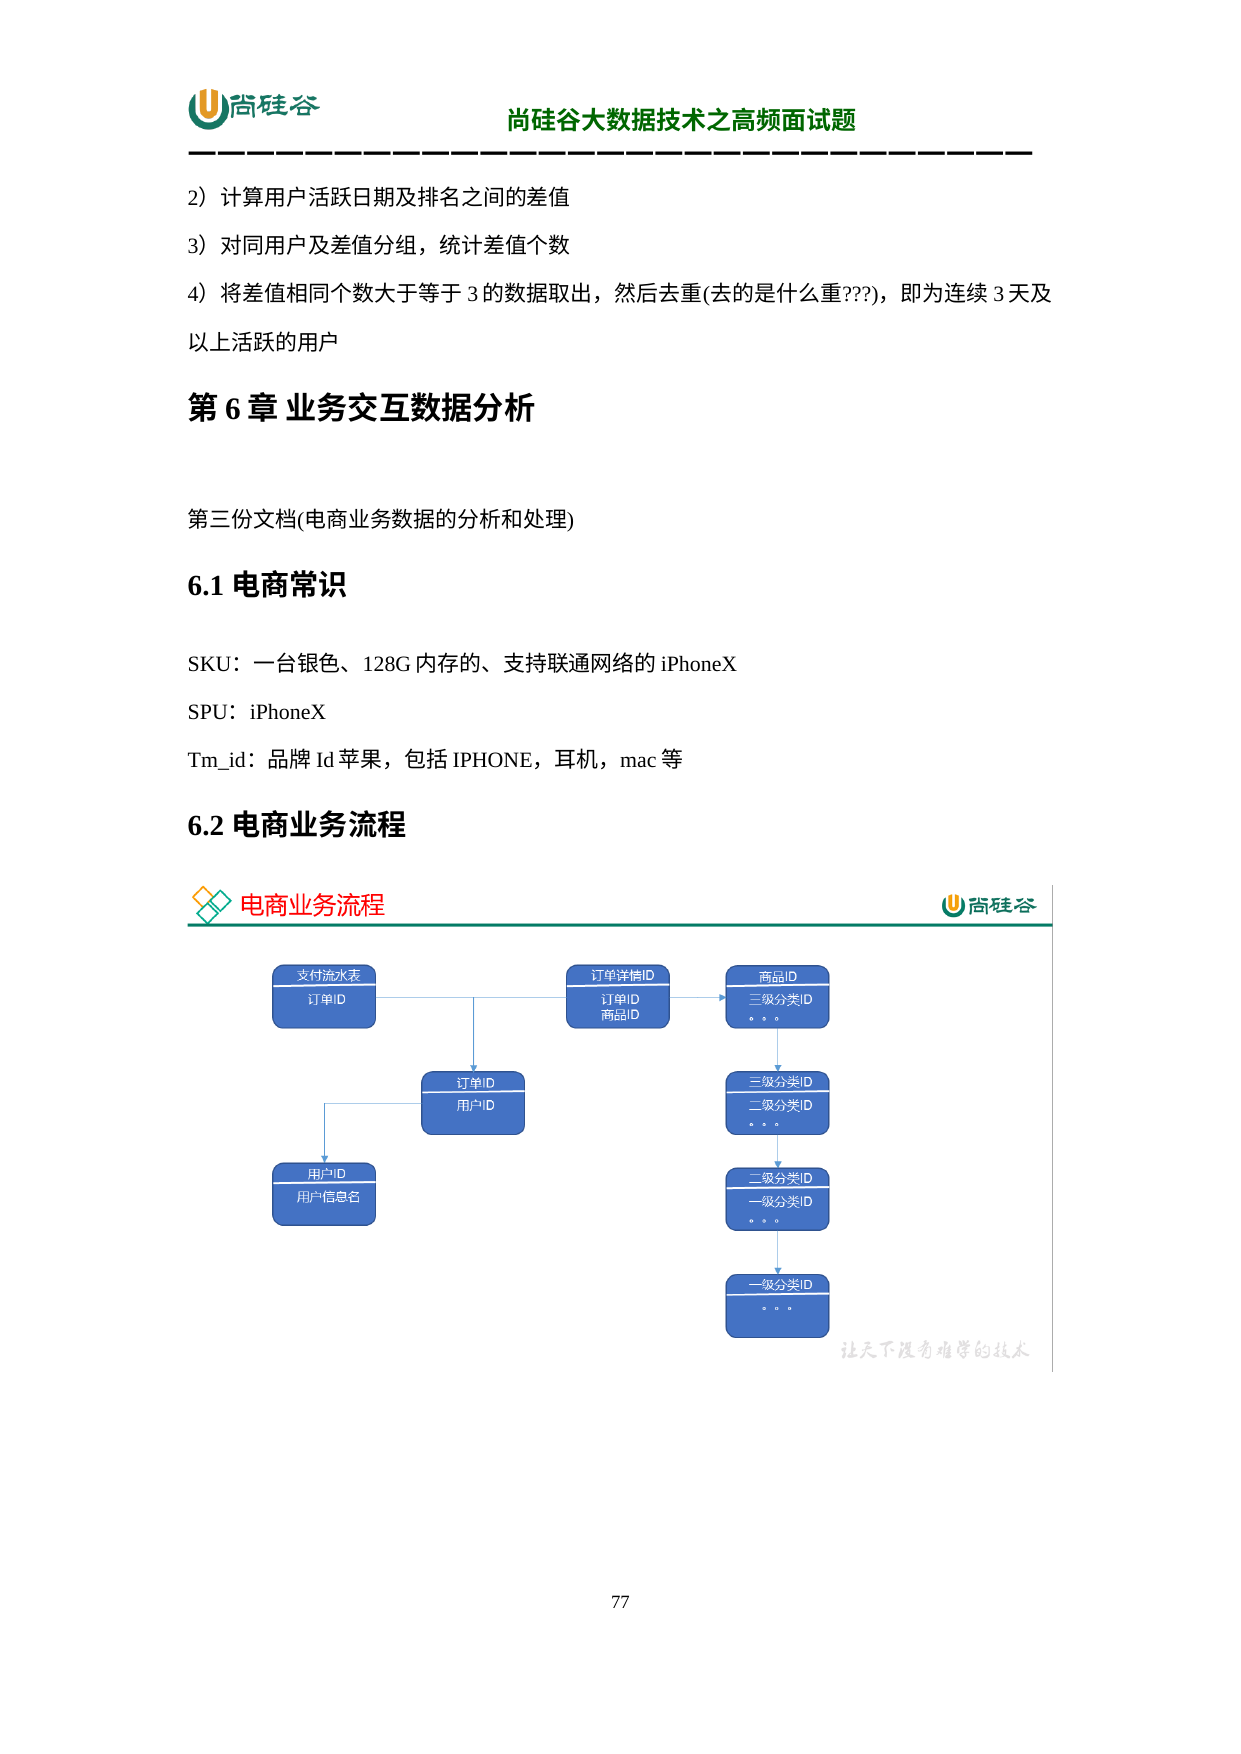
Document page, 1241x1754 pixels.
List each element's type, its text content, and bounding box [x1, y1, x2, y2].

text 3）对同用户及差值分组，统计差值个数 [187, 228, 1053, 260]
subtitle 6.2 电商业务流程 [187, 790, 1053, 855]
text SPU：iPhoneX [187, 693, 1053, 726]
subtitle 6.1 电商常识 [187, 550, 1053, 615]
text SKU：一台银色、128G内存的、支持联通网络的iPhoneX [187, 645, 1053, 678]
picture [187, 88, 320, 130]
picture [187, 885, 1053, 1372]
text Tm_id：品牌Id苹果，包括IPHONE，耳机，mac等 [187, 742, 1053, 774]
subtitle 第6章 业务交互数据分析 [187, 373, 1053, 438]
text 4）将差值相同个数大于等于3的数据取出，然后去重(去的是什么重???)，即为连续3天及以上活跃的用户 [187, 276, 1053, 357]
text 第三份文档(电商业务数据的分析和处理) [187, 501, 1053, 534]
text 2）计算用户活跃日期及排名之间的差值 [187, 179, 1053, 212]
